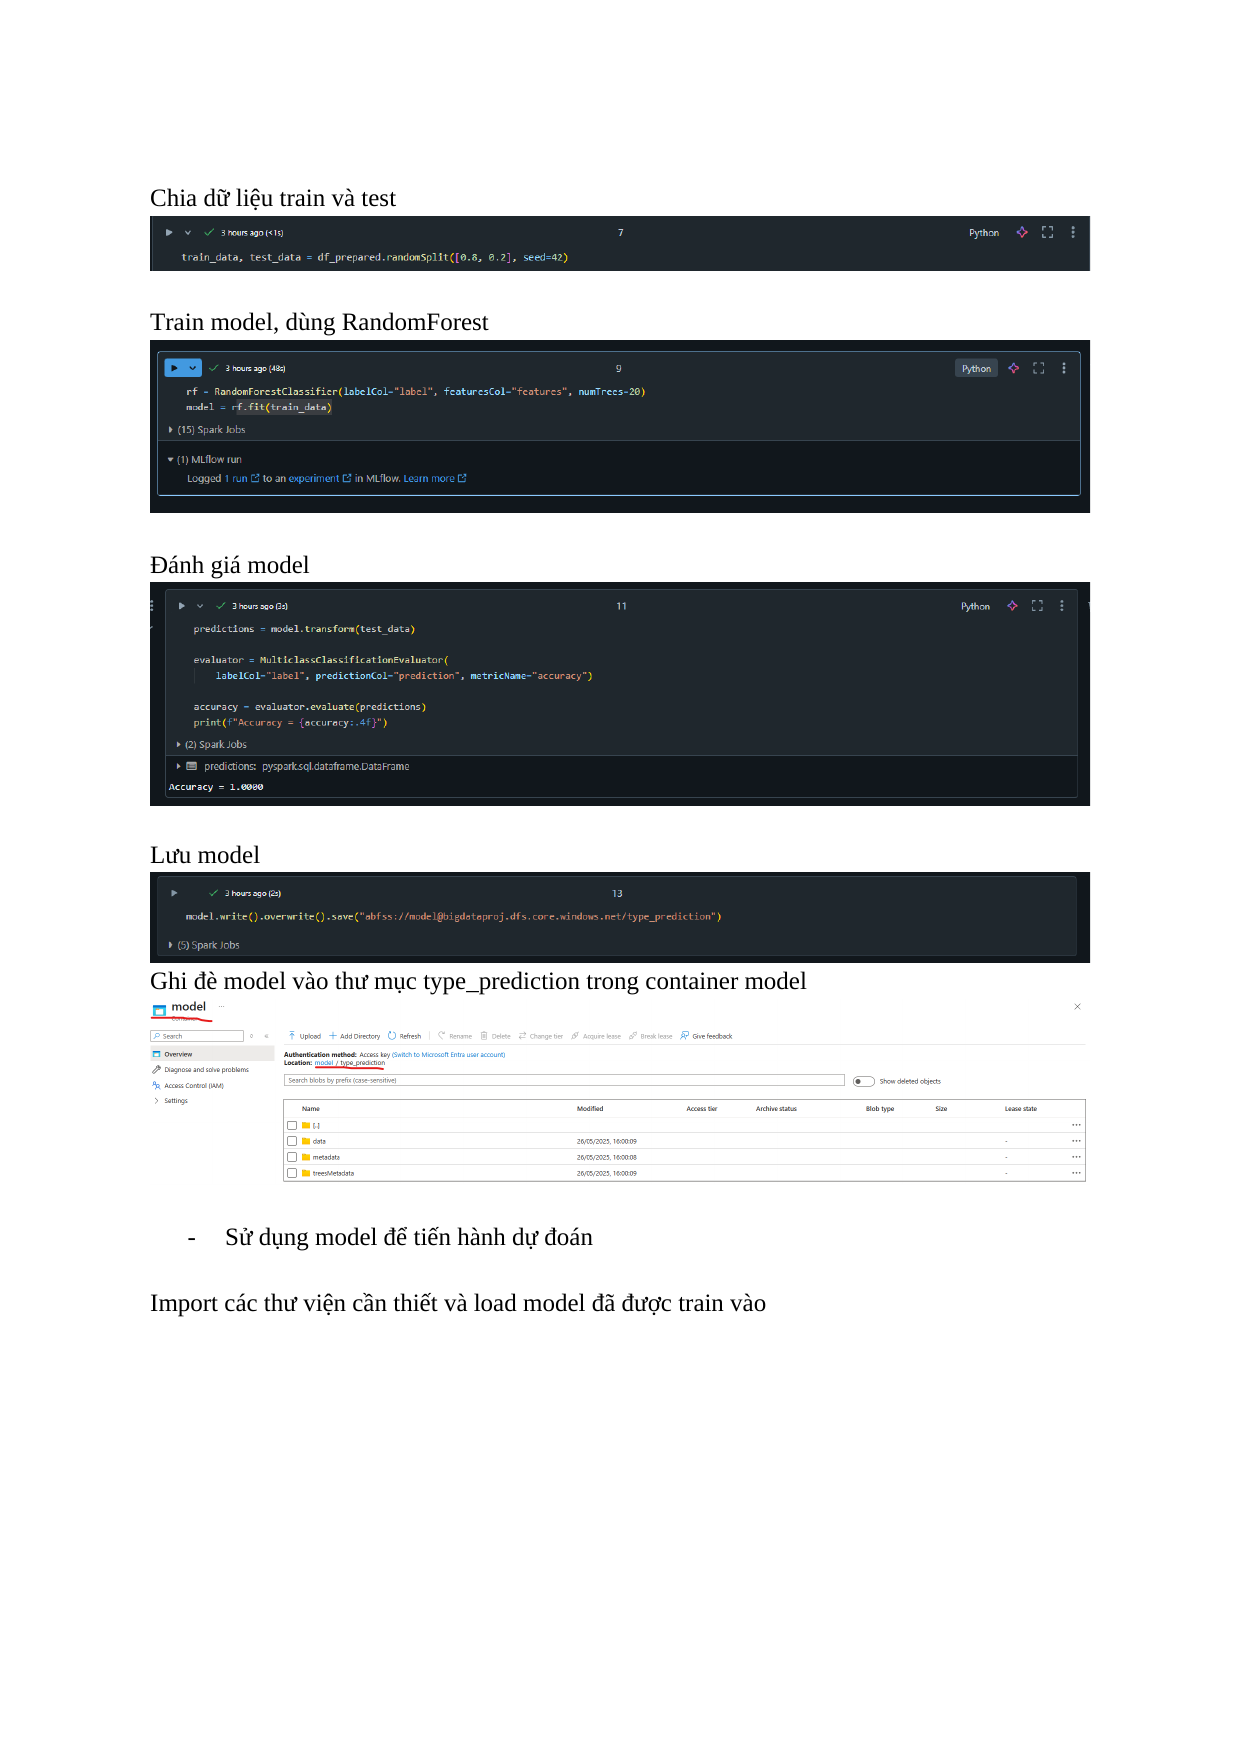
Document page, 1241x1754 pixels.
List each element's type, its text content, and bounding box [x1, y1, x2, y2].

text Ghi đè model vào thư mục type_prediction trong container model [150, 966, 1090, 995]
picture [150, 216, 1091, 271]
text Đánh giá model [150, 550, 1090, 579]
list Sử dụng model để tiến hành dự đoán [187, 1222, 1090, 1250]
picture [150, 340, 1091, 513]
text Lưu model [150, 840, 1090, 869]
text Train model, dùng RandomForest [150, 307, 1090, 336]
text Import các thư viện cần thiết và load model đã được train vào [150, 1288, 1090, 1316]
text Chia dữ liệu train và test [150, 183, 1090, 212]
picture [150, 582, 1091, 806]
picture [150, 999, 1091, 1185]
picture [150, 872, 1091, 963]
